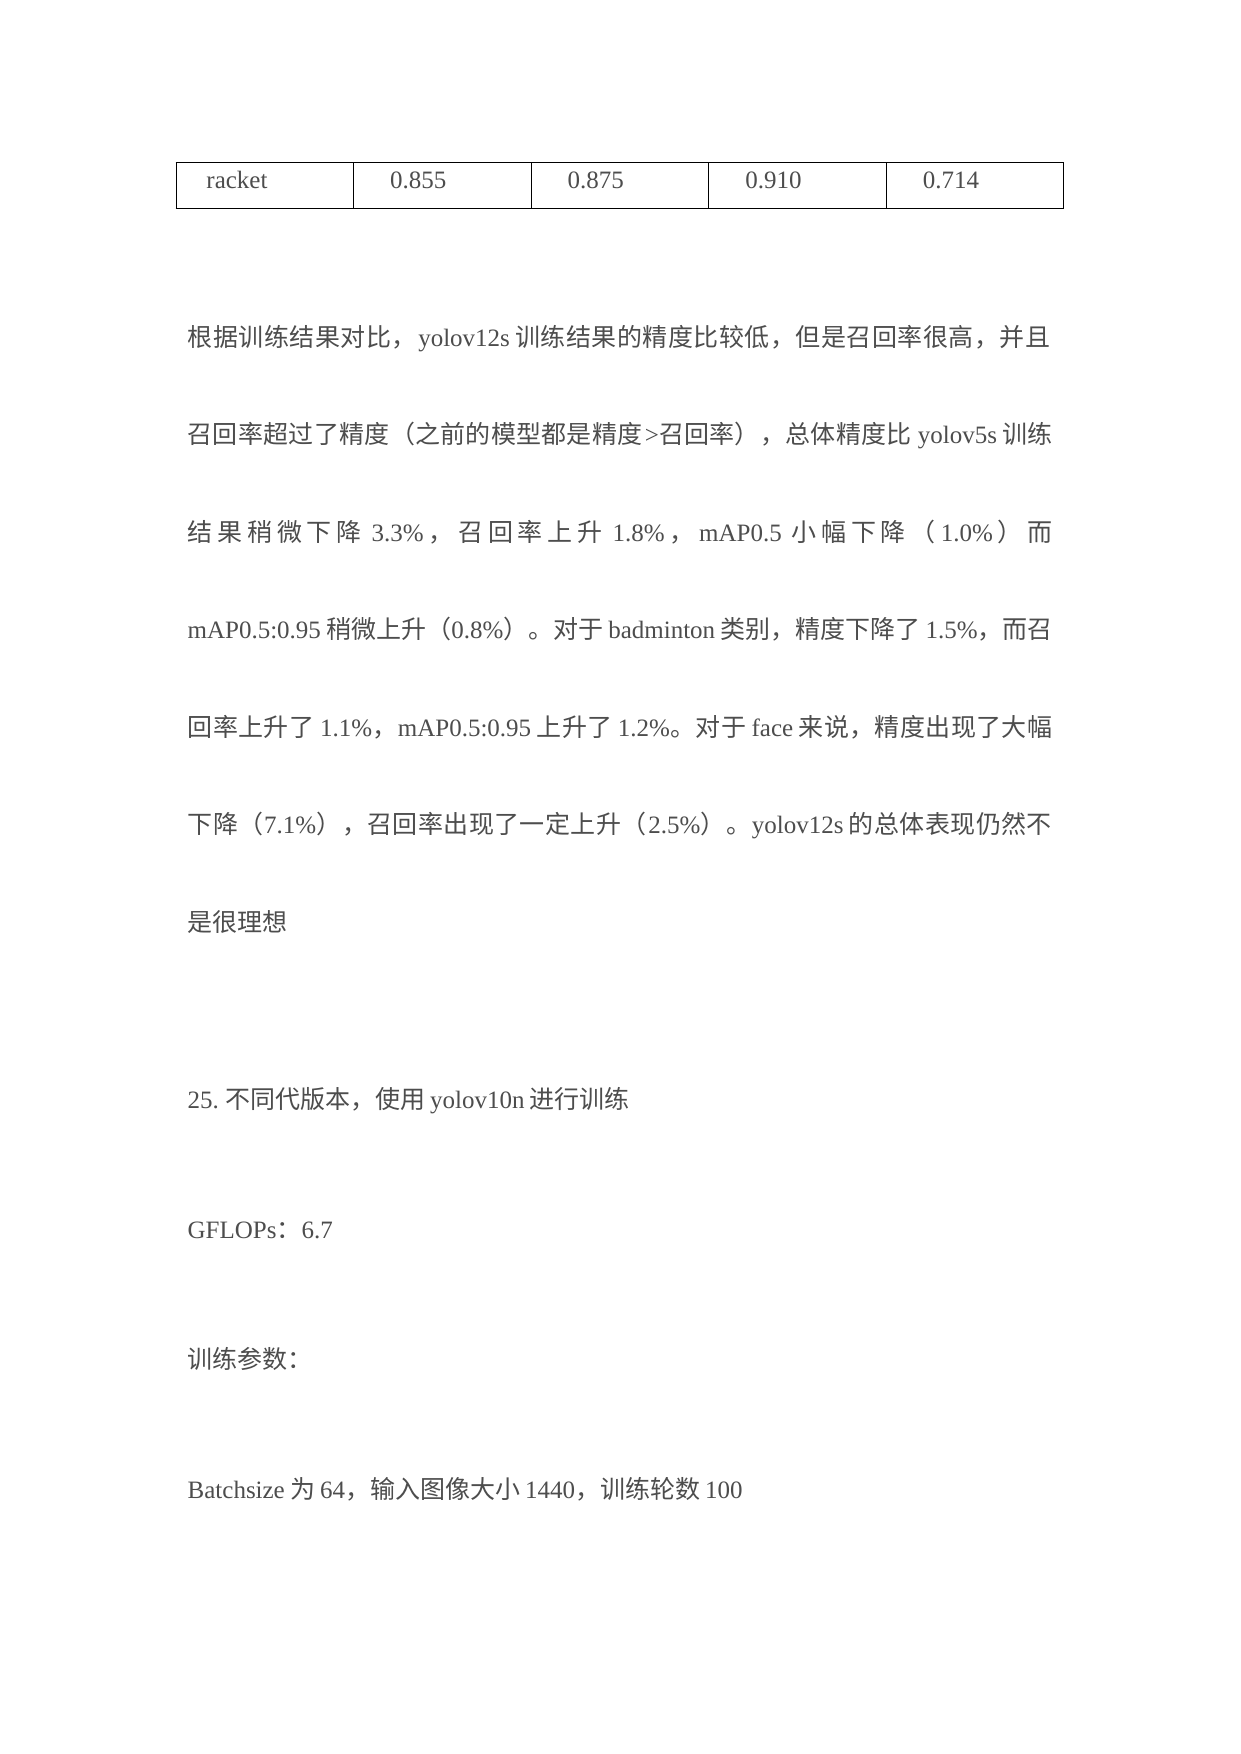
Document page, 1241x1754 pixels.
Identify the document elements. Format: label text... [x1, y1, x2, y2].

list 根据训练结果对比，yolov12s训练结果的精度比较低，但是召回率很高，并且召回率超过了精度（之前的模型都是精度>召回率），总体精度比yolov5s训练结果稍微下降3.3%，召回率上升1.8%，mAP0.5小幅下降（1.0%）而mAP0.5:0.95稍微上升（0.8%）。对于badminton类别，精度下降了1.5%，而召回率上升了1.1%，mAP0.5:0.95上升了1.2%。对于face来说，精度出现了大幅下降（7.1%），召回率出现了一定上升（2.5%）。yolov12s的总体表现仍然不是很理想 [187, 303, 1053, 953]
table_cell 0.714 [887, 163, 1063, 208]
list 训练参数： [187, 1325, 1053, 1390]
text GFLOPs：6.7 [187, 1195, 1053, 1260]
table_cell 0.910 [709, 163, 886, 208]
list 不同代版本，使用yolov10n进行训练 [187, 1065, 1053, 1130]
table_cell 0.855 [354, 163, 531, 208]
text Batchsize为64，输入图像大小1440，训练轮数100 [187, 1455, 1053, 1520]
table_cell 0.875 [532, 163, 708, 208]
table_cell racket [177, 163, 353, 208]
